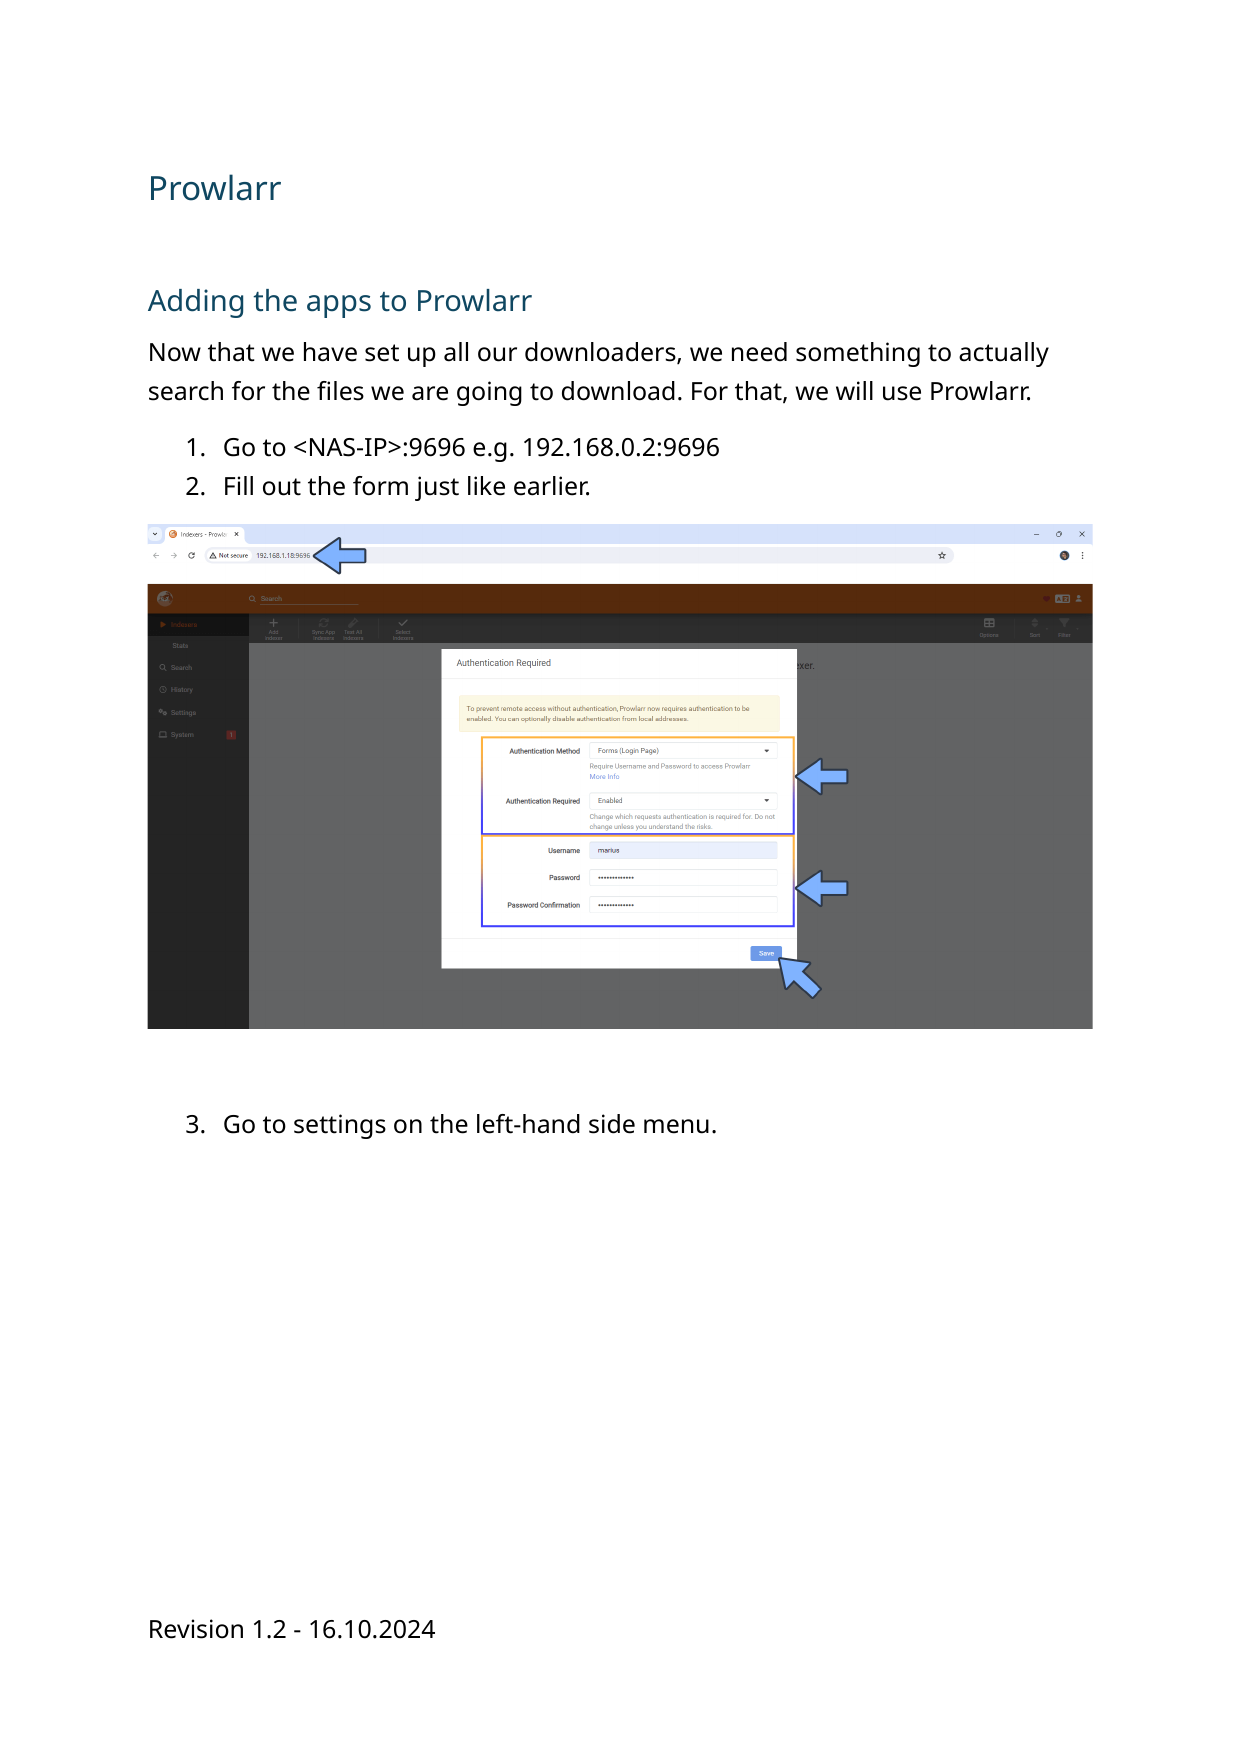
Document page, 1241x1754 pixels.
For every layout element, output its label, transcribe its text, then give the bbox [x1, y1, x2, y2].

subtitle Adding the apps to Prowlarr [148, 281, 1093, 320]
list Go to <NAS-IP>:9696 e.g. 192.168.0.2:9696 [185, 429, 1093, 464]
text Now that we have set up all our downloaders, we need something to actually search for the files we are going to download. For that, we will use Prowlarr. [148, 334, 1093, 408]
picture [147, 524, 1093, 1029]
subtitle Prowlarr [148, 164, 1093, 210]
list Fill out the form just like earlier. [185, 469, 1093, 503]
list Go to settings on the left-hand side menu. [185, 1107, 1093, 1141]
